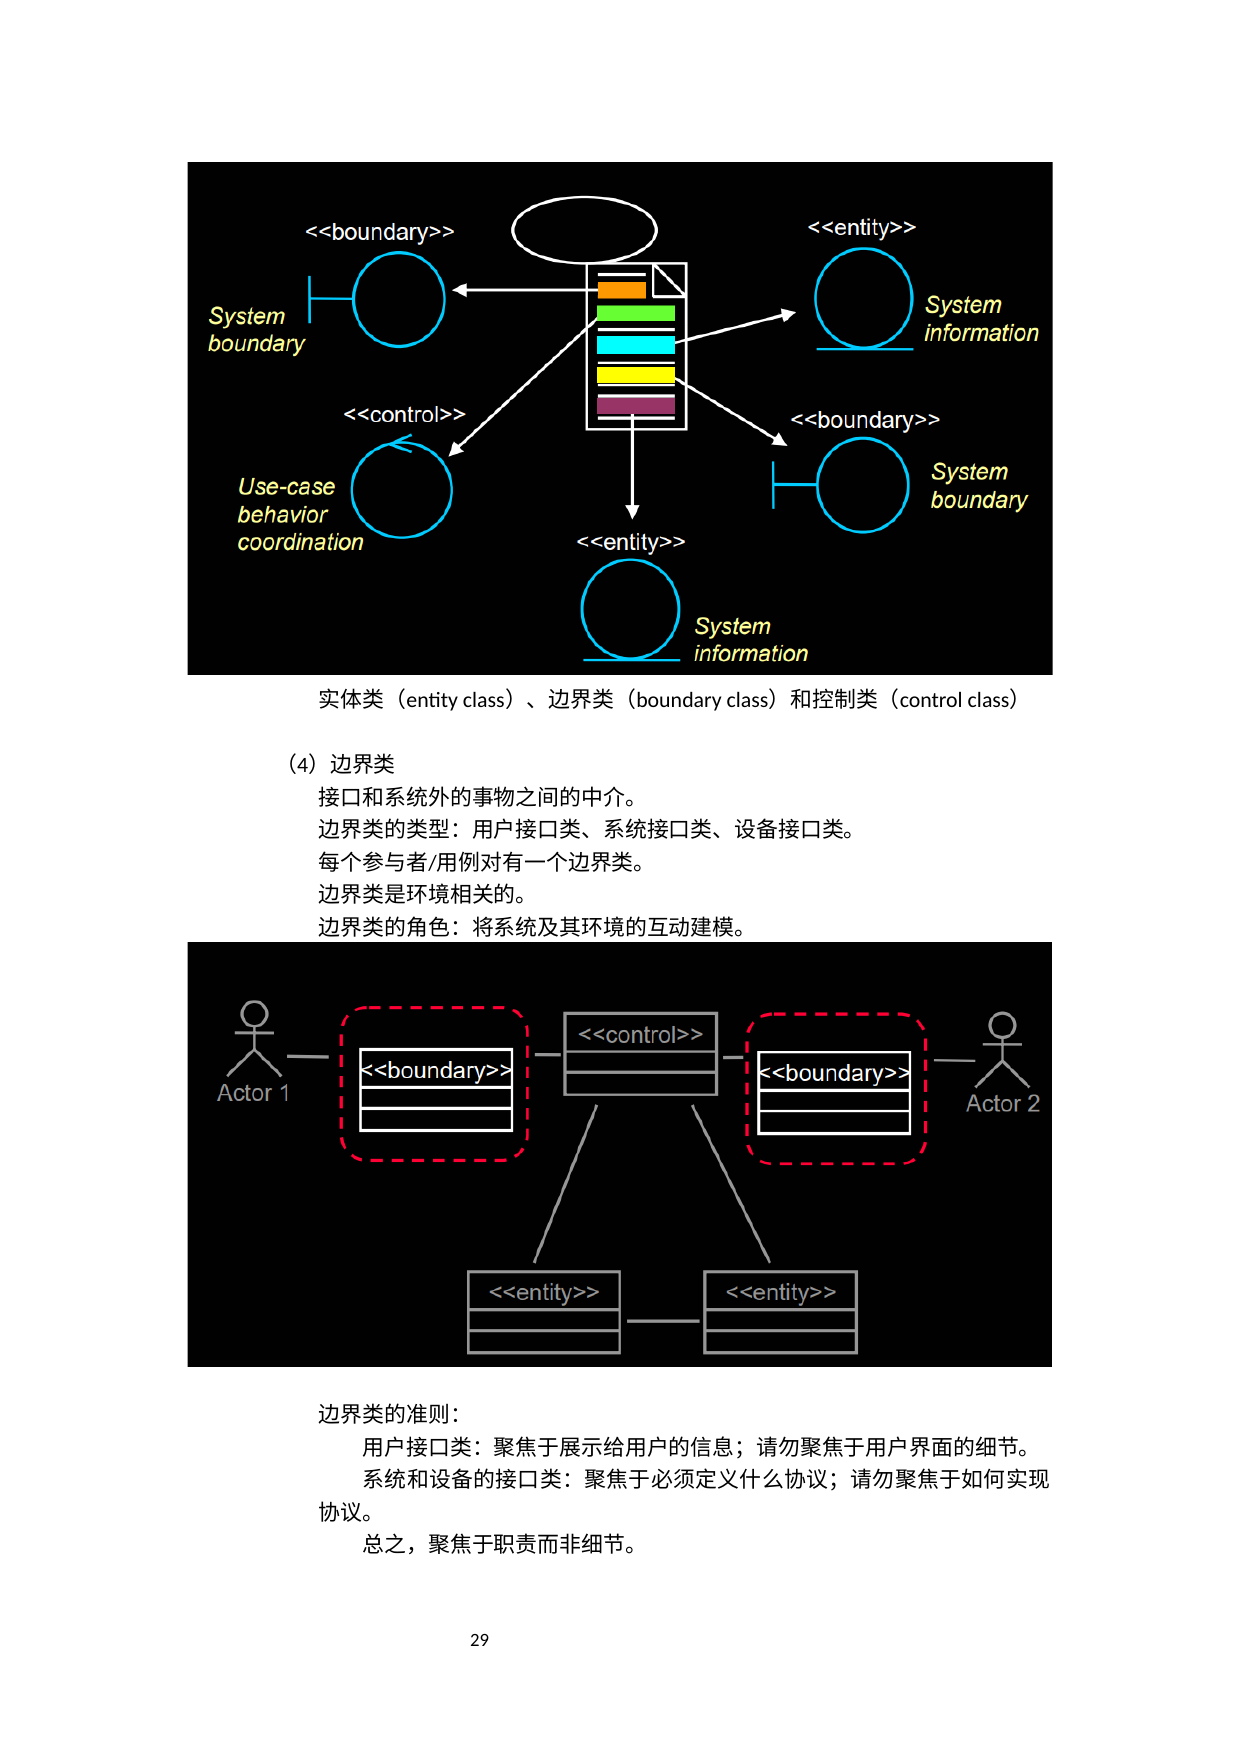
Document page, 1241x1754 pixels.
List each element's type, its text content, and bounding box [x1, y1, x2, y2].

list 边界类的类型：用户接口类、系统接口类、设备接口类。 [275, 812, 1053, 844]
list 实体类（entity class）、边界类（boundary class）和控制类（control class） [275, 682, 1053, 714]
list 每个参与者/用例对有一个边界类。 [275, 844, 1053, 877]
list 边界类是环境相关的。 [275, 877, 1053, 909]
picture [187, 942, 1052, 1367]
list 边界类 [231, 747, 1053, 779]
list 接口和系统外的事物之间的中介。 [275, 779, 1053, 812]
list 系统和设备的接口类：聚焦于必须定义什么协议；请勿聚焦于如何实现协议。 [319, 1462, 1053, 1527]
list 边界类的准则： [275, 1397, 1053, 1429]
picture [187, 162, 1053, 675]
list 总之，聚焦于职责而非细节。 [319, 1527, 1053, 1559]
list 用户接口类：聚焦于展示给用户的信息；请勿聚焦于用户界面的细节。 [319, 1429, 1053, 1462]
list 边界类的角色：将系统及其环境的互动建模。 [275, 909, 1053, 942]
